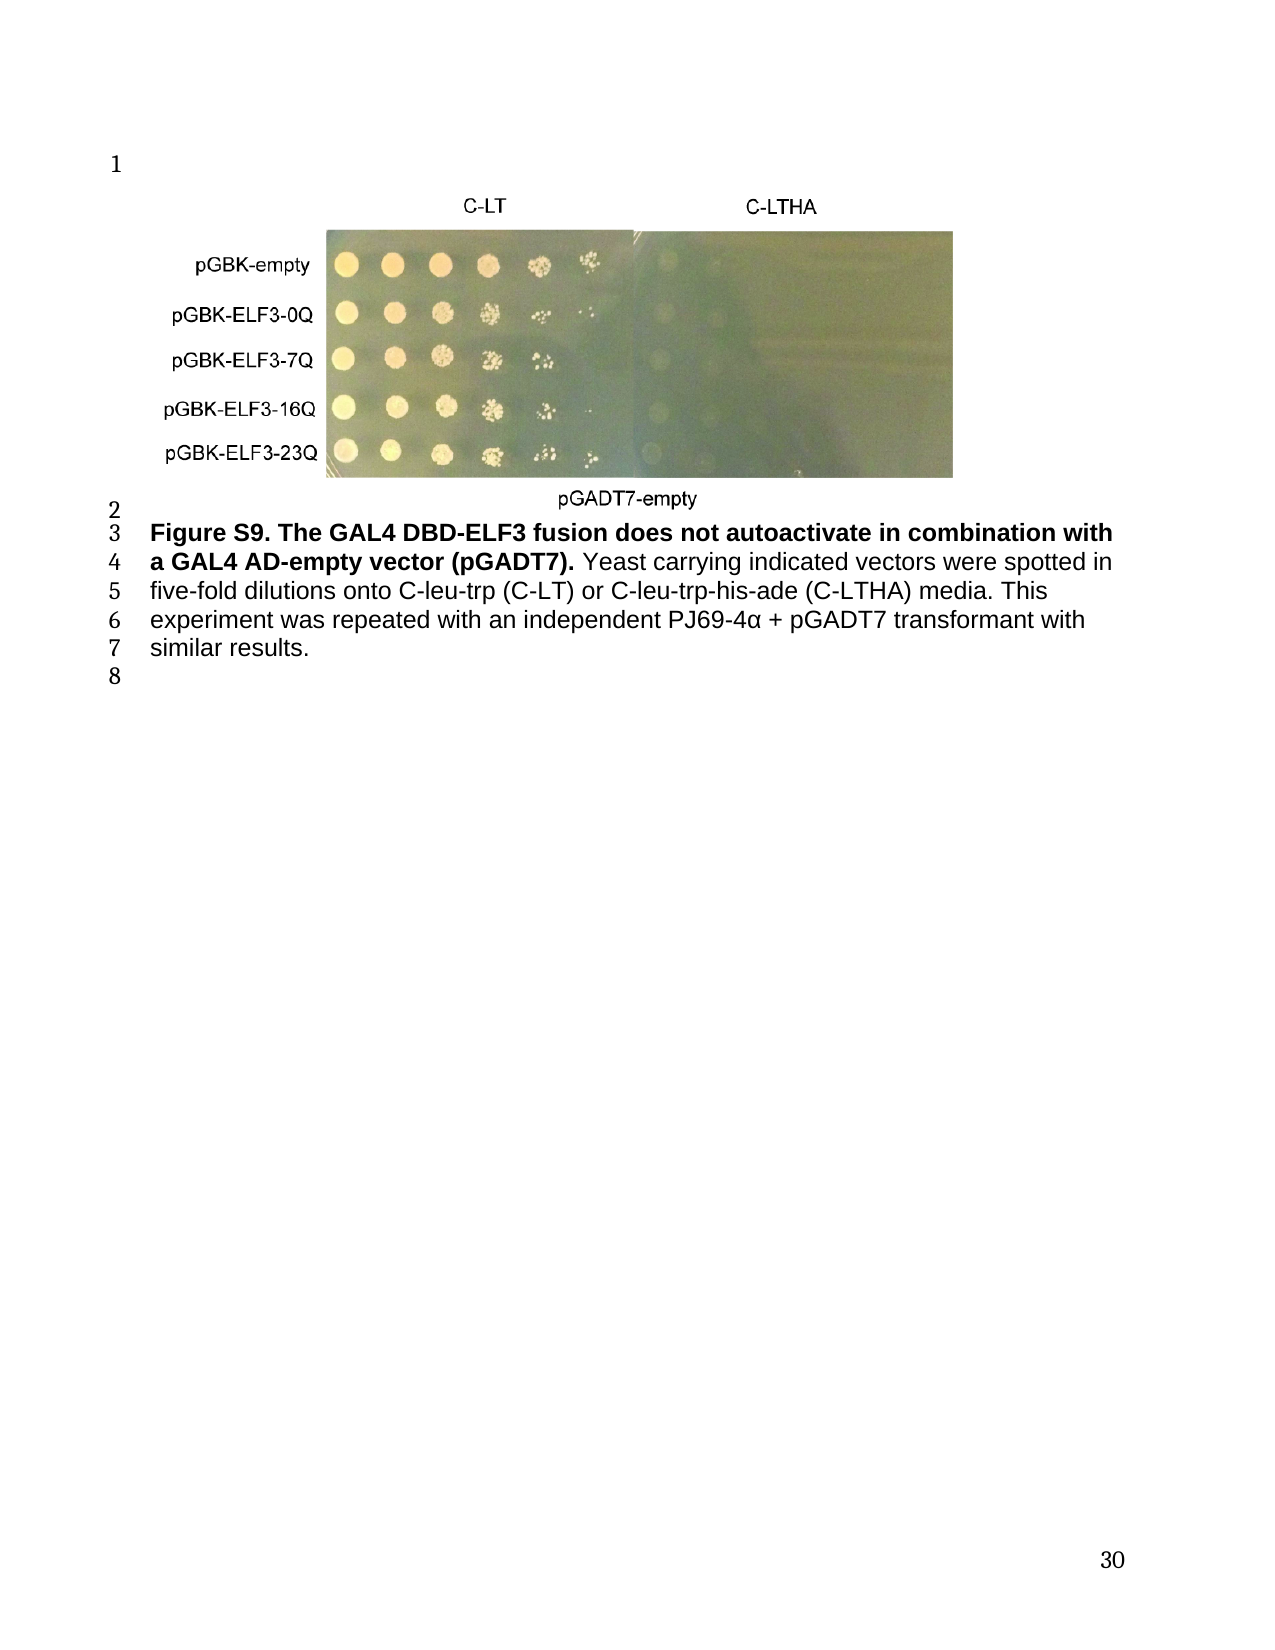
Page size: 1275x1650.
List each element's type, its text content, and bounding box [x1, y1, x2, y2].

picture [150, 178, 957, 519]
text Figure S9. The GAL4 DBD-ELF3 fusion does not autoactivate in combination with a GAL4 AD-empty vector (pGADT7). Yeast carrying indicated vectors were spotted in five-fold dilutions onto C-leu-trp (C-LT) or C-leu-trp-his-ade (C-LTHA) media. This experiment was repeated with an independent PJ69-4α + pGADT7 transformant with similar results. [150, 518, 1125, 662]
